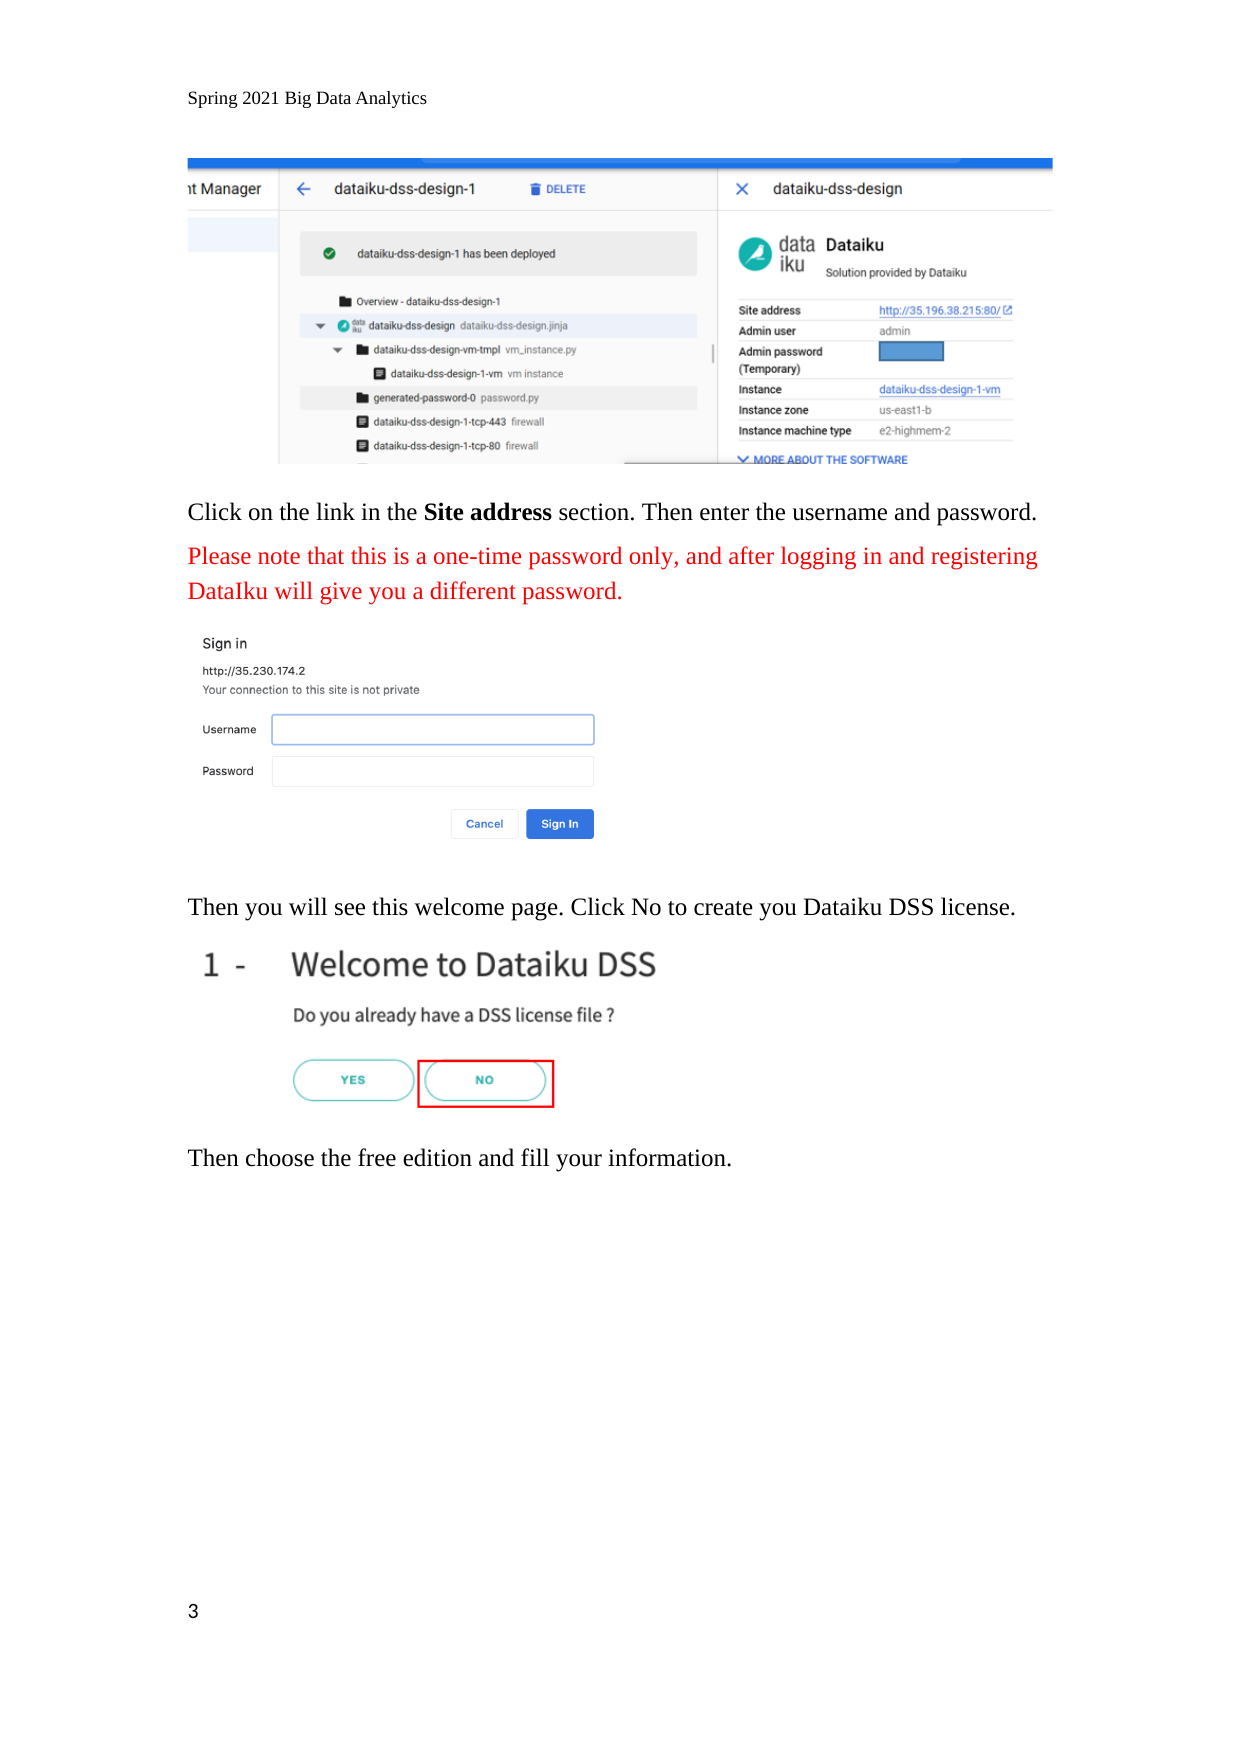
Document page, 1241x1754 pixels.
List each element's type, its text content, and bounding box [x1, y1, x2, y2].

text Then you will see this welcome page. Click No to create you Dataiku DSS license. [187, 890, 1053, 923]
text Please note that this is a one-time password only, and after logging in and registering DataIku will give you a different password. [187, 539, 1053, 607]
picture [187, 618, 609, 854]
picture [187, 934, 665, 1124]
text Then choose the free edition and fill your information. [187, 1141, 1053, 1174]
text Click on the link in the Site address section. Then enter the username and password. [187, 495, 1053, 528]
picture [187, 158, 1053, 464]
